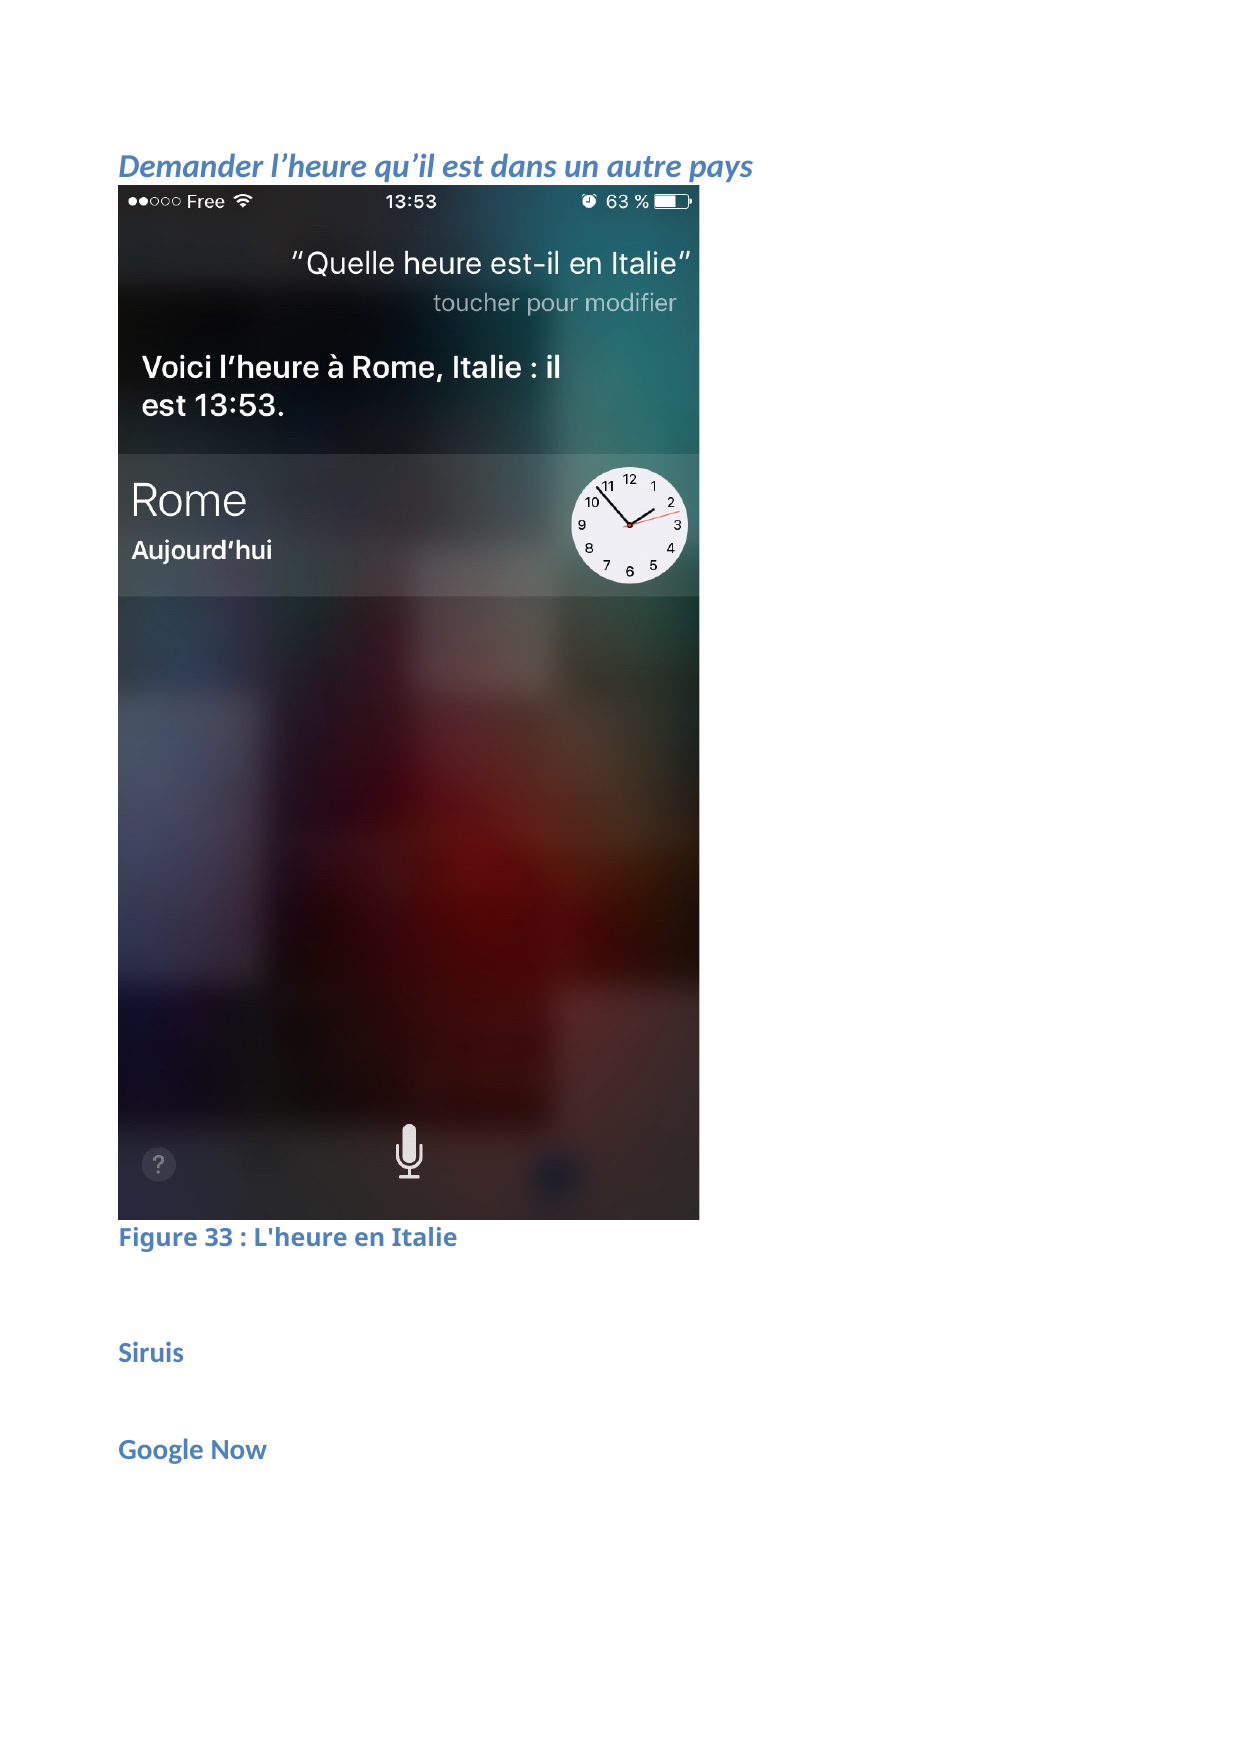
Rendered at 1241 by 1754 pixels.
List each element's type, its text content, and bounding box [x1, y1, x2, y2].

subtitle Google Now [118, 1431, 1123, 1466]
subtitle Siruis [118, 1334, 1123, 1370]
text Figure 33 : L'heure en Italie [118, 1219, 1123, 1253]
picture [118, 185, 700, 1220]
subtitle Demander l’heure qu’il est dans un autre pays [118, 145, 1123, 186]
